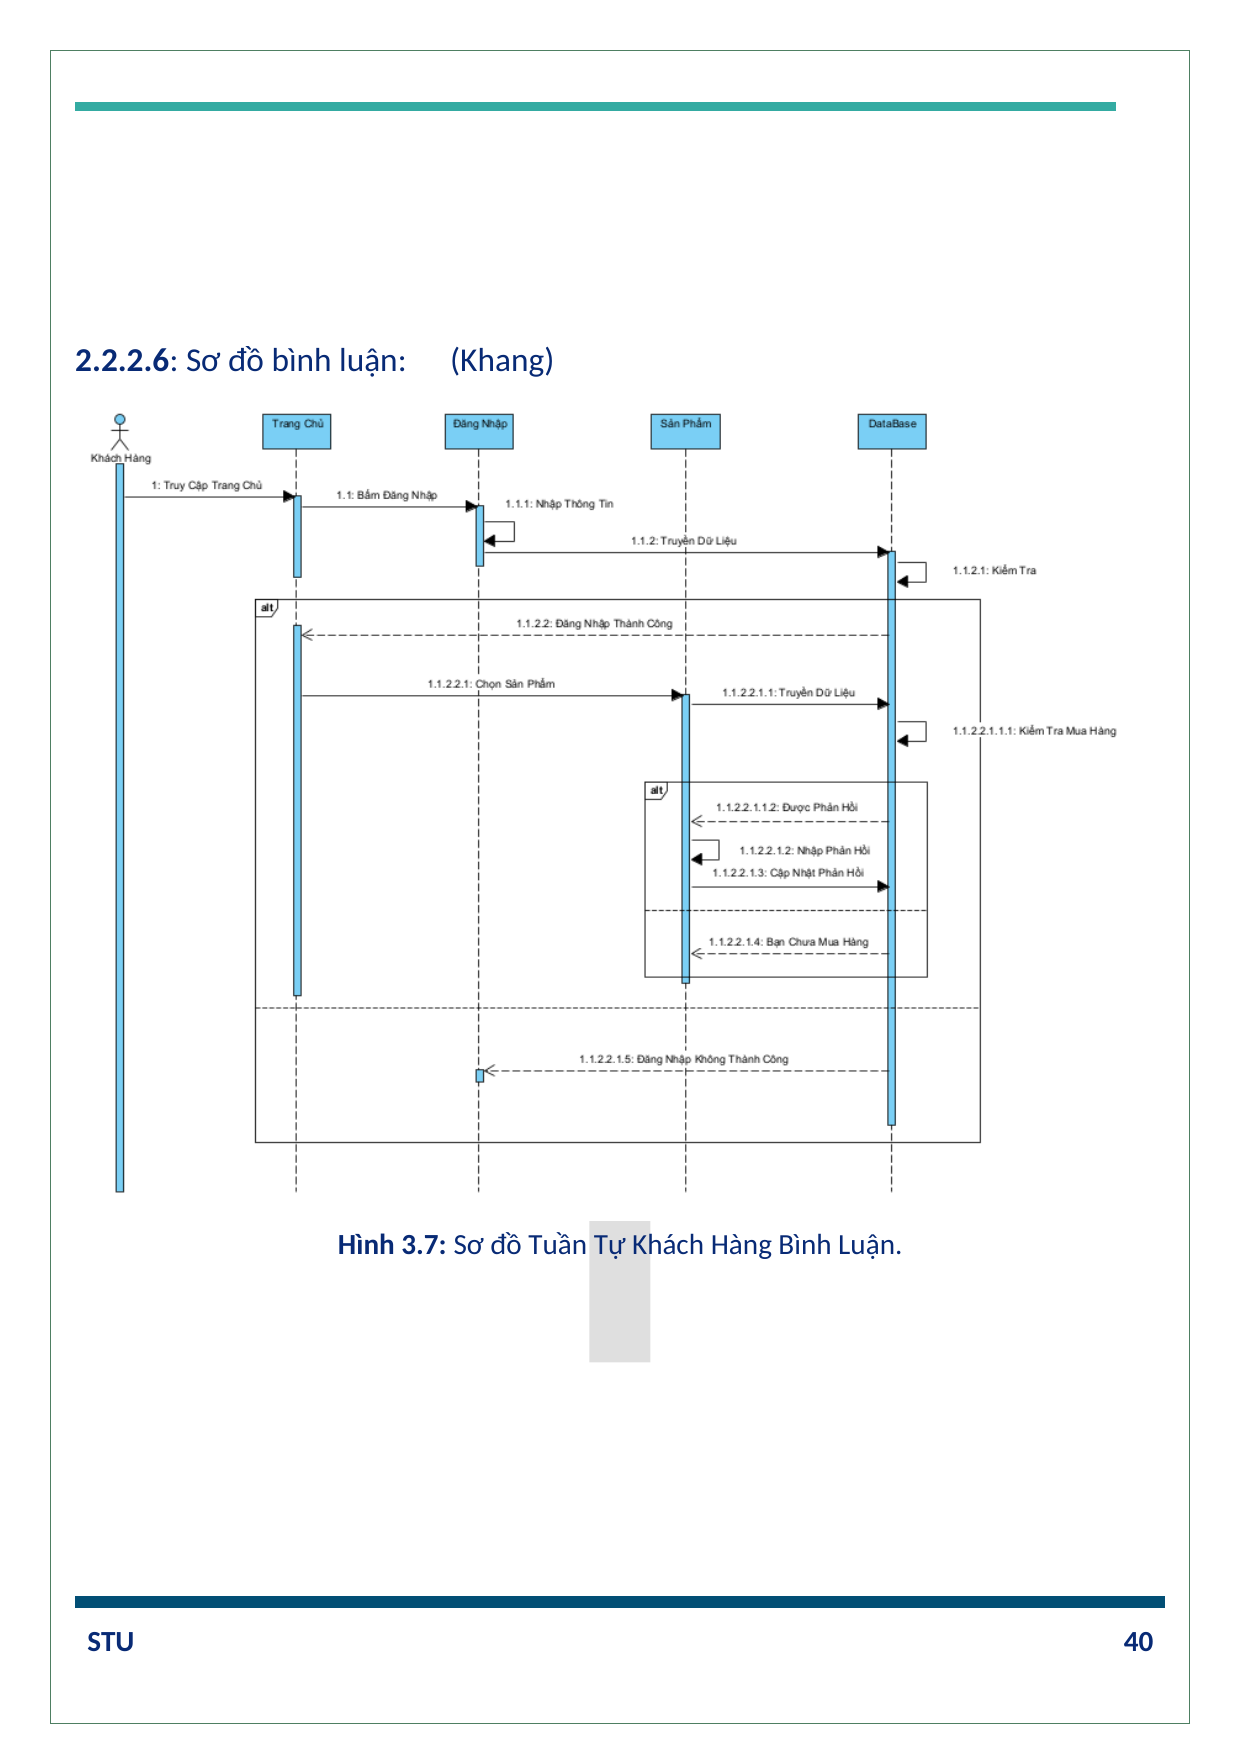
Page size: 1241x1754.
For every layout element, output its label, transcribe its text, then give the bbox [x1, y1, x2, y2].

subtitle 2.2.2.6: Sơ đồ bình luận: (Khang) [75, 339, 1165, 380]
picture [75, 404, 1166, 1221]
text Hình 3.7: Sơ đồ Tuần Tự Khách Hàng Bình Luận. [75, 1226, 1165, 1262]
